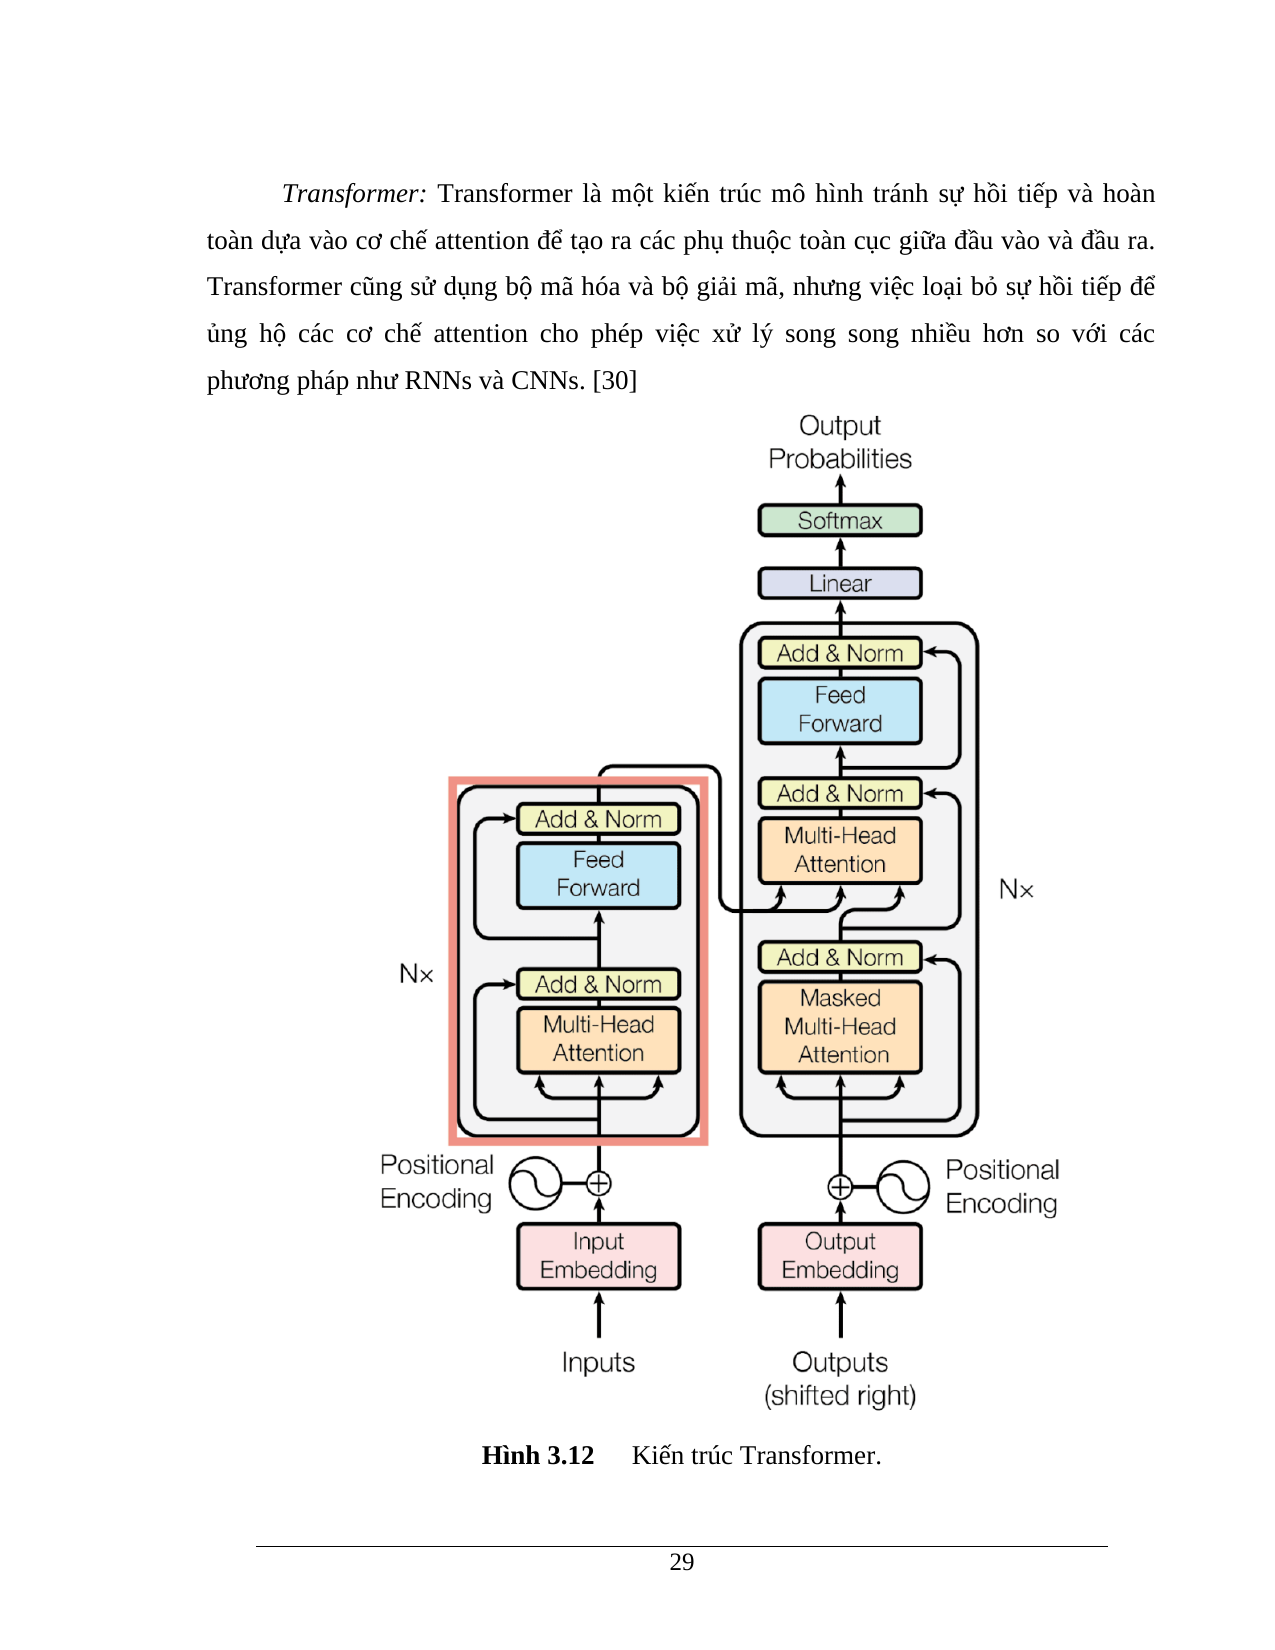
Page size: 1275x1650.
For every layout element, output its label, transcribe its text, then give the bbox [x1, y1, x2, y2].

list Kiến trúc Transformer. [207, 1439, 1157, 1470]
text Transformer: Transformer là một kiến trúc mô hình tránh sự hồi tiếp và hoàn toàn dựa vào cơ chế attention để tạo ra các phụ thuộc toàn cục giữa đầu vào và đầu ra. Transformer cũng sử dụng bộ mã hóa và bộ giải mã, nhưng việc loại bỏ sự hồi tiếp để ủng hộ các cơ chế attention cho phép việc xử lý song song nhiều hơn so với các phương pháp như RNNs và CNNs. [30] [207, 177, 1157, 395]
picture [346, 410, 1092, 1413]
